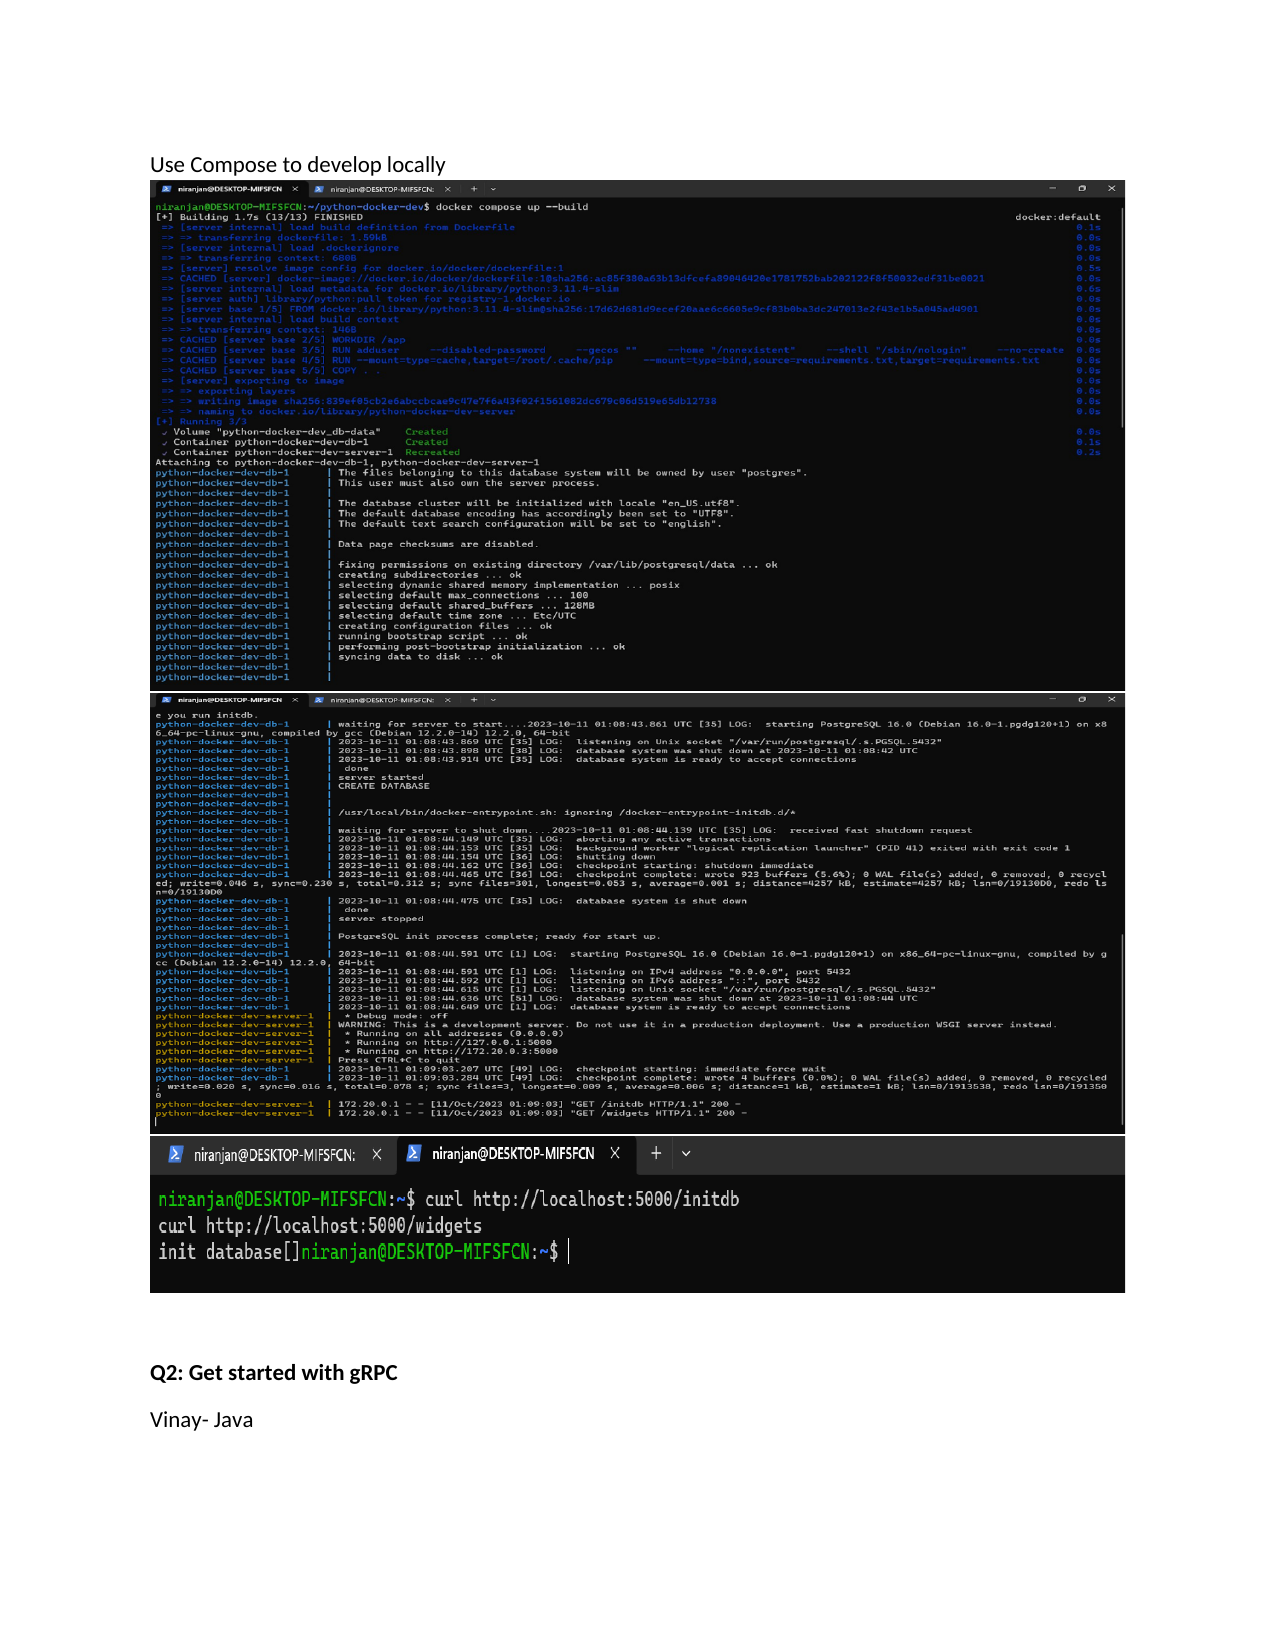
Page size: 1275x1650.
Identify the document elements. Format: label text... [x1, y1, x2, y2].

picture [150, 1136, 1125, 1293]
text Q2: Get started with gRPC [150, 1358, 1125, 1386]
picture [150, 180, 1125, 691]
text Use Compose to develop locally [150, 150, 1125, 180]
picture [150, 693, 1125, 1134]
text Vinay- Java [150, 1405, 1125, 1433]
